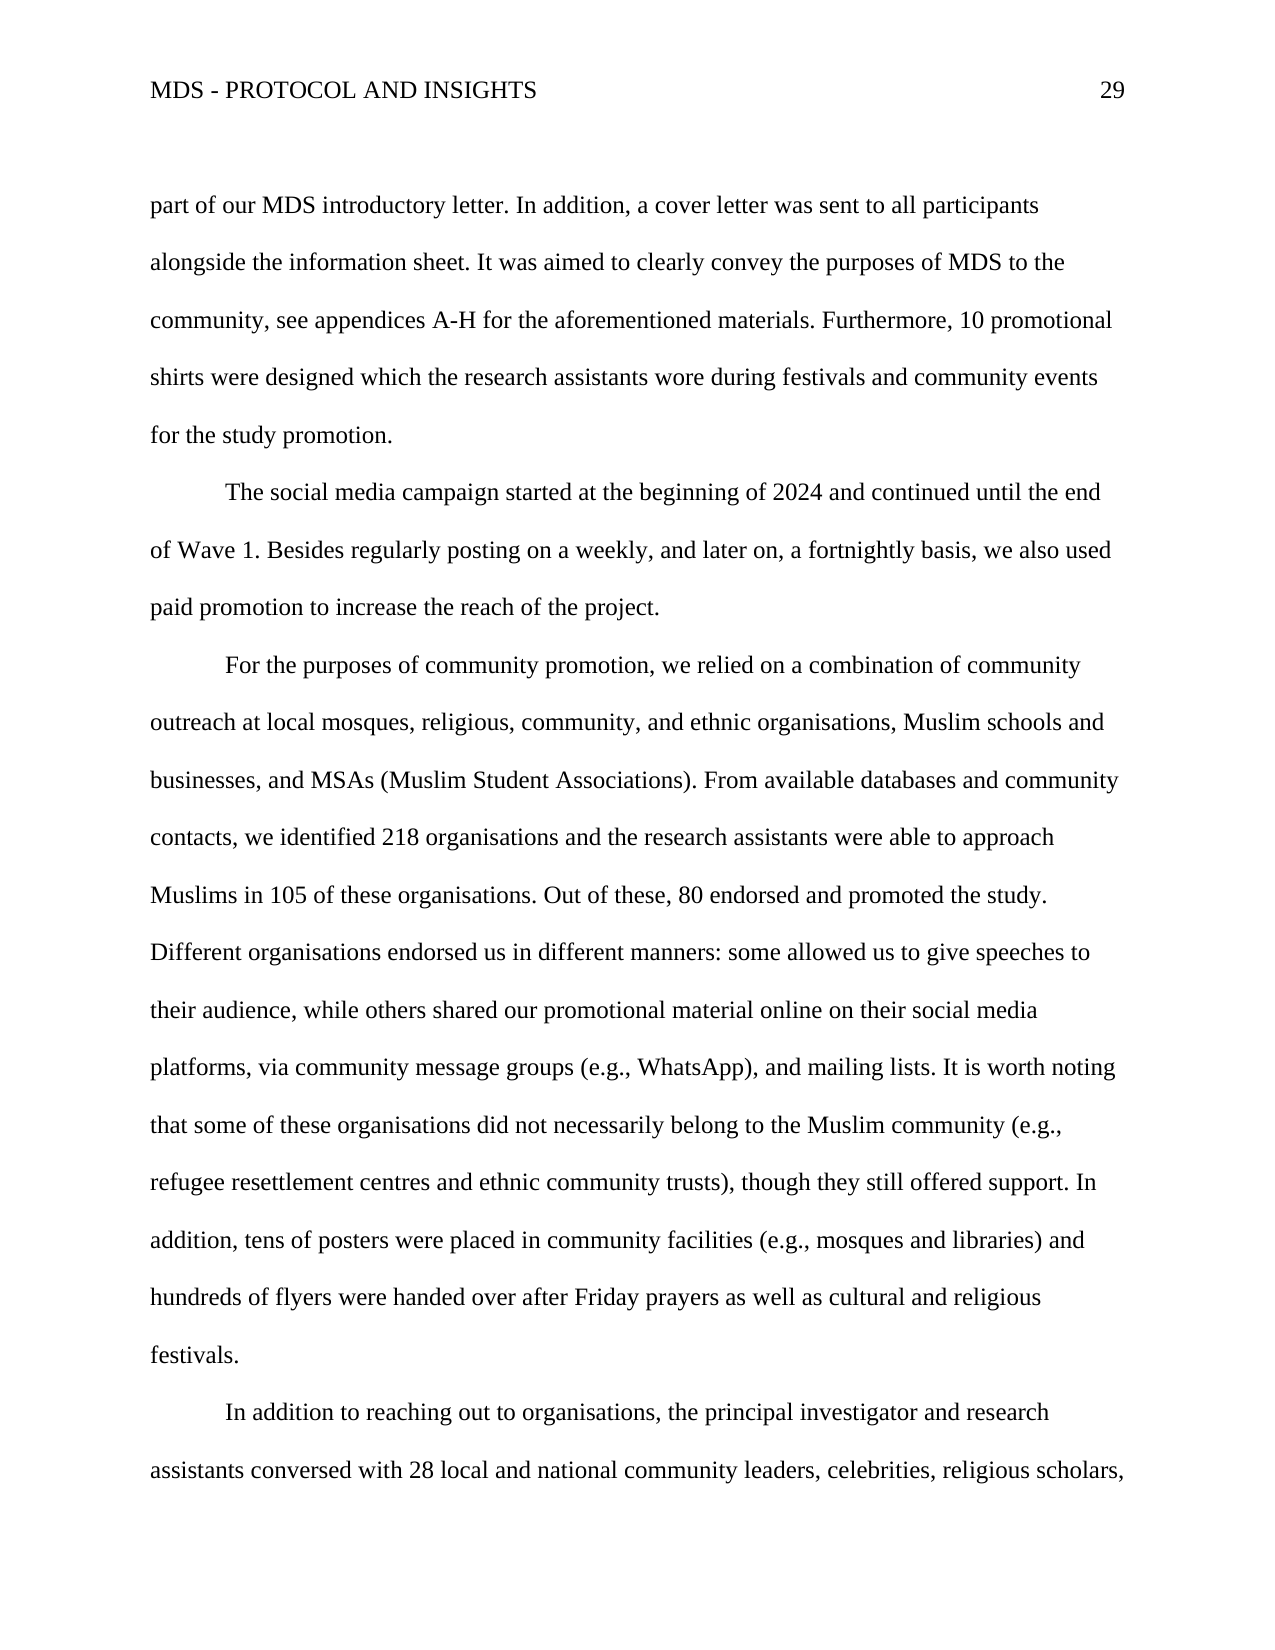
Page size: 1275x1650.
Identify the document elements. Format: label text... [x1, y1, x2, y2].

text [150, 1397, 1125, 1484]
text For the purposes of community promotion, we relied on a combination of community outreach at local mosques, religious, community, and ethnic organisations, Muslim schools and businesses, and MSAs (Muslim Student Associations). From available databases and community contacts, we identified 218 organisations and the research assistants were able to approach Muslims in 105 of these organisations. Out of these, 80 endorsed and promoted the study. Different organisations endorsed us in different manners: some allowed us to give speeches to their audience, while others shared our promotional material online on their social media platforms, via community message groups (e.g., WhatsApp), and mailing lists. It is worth noting that some of these organisations did not necessarily belong to the Muslim community (e.g., refugee resettlement centres and ethnic community trusts), though they still offered support. In addition, tens of posters were placed in community facilities (e.g., mosques and libraries) and hundreds of flyers were handed over after Friday prayers as well as cultural and religious festivals. [150, 650, 1125, 1369]
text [150, 190, 1125, 449]
text The social media campaign started at the beginning of 2024 and continued until the end of Wave 1. Besides regularly posting on a weekly, and later on, a fortnightly basis, we also used paid promotion to increase the reach of the project. [150, 477, 1125, 621]
